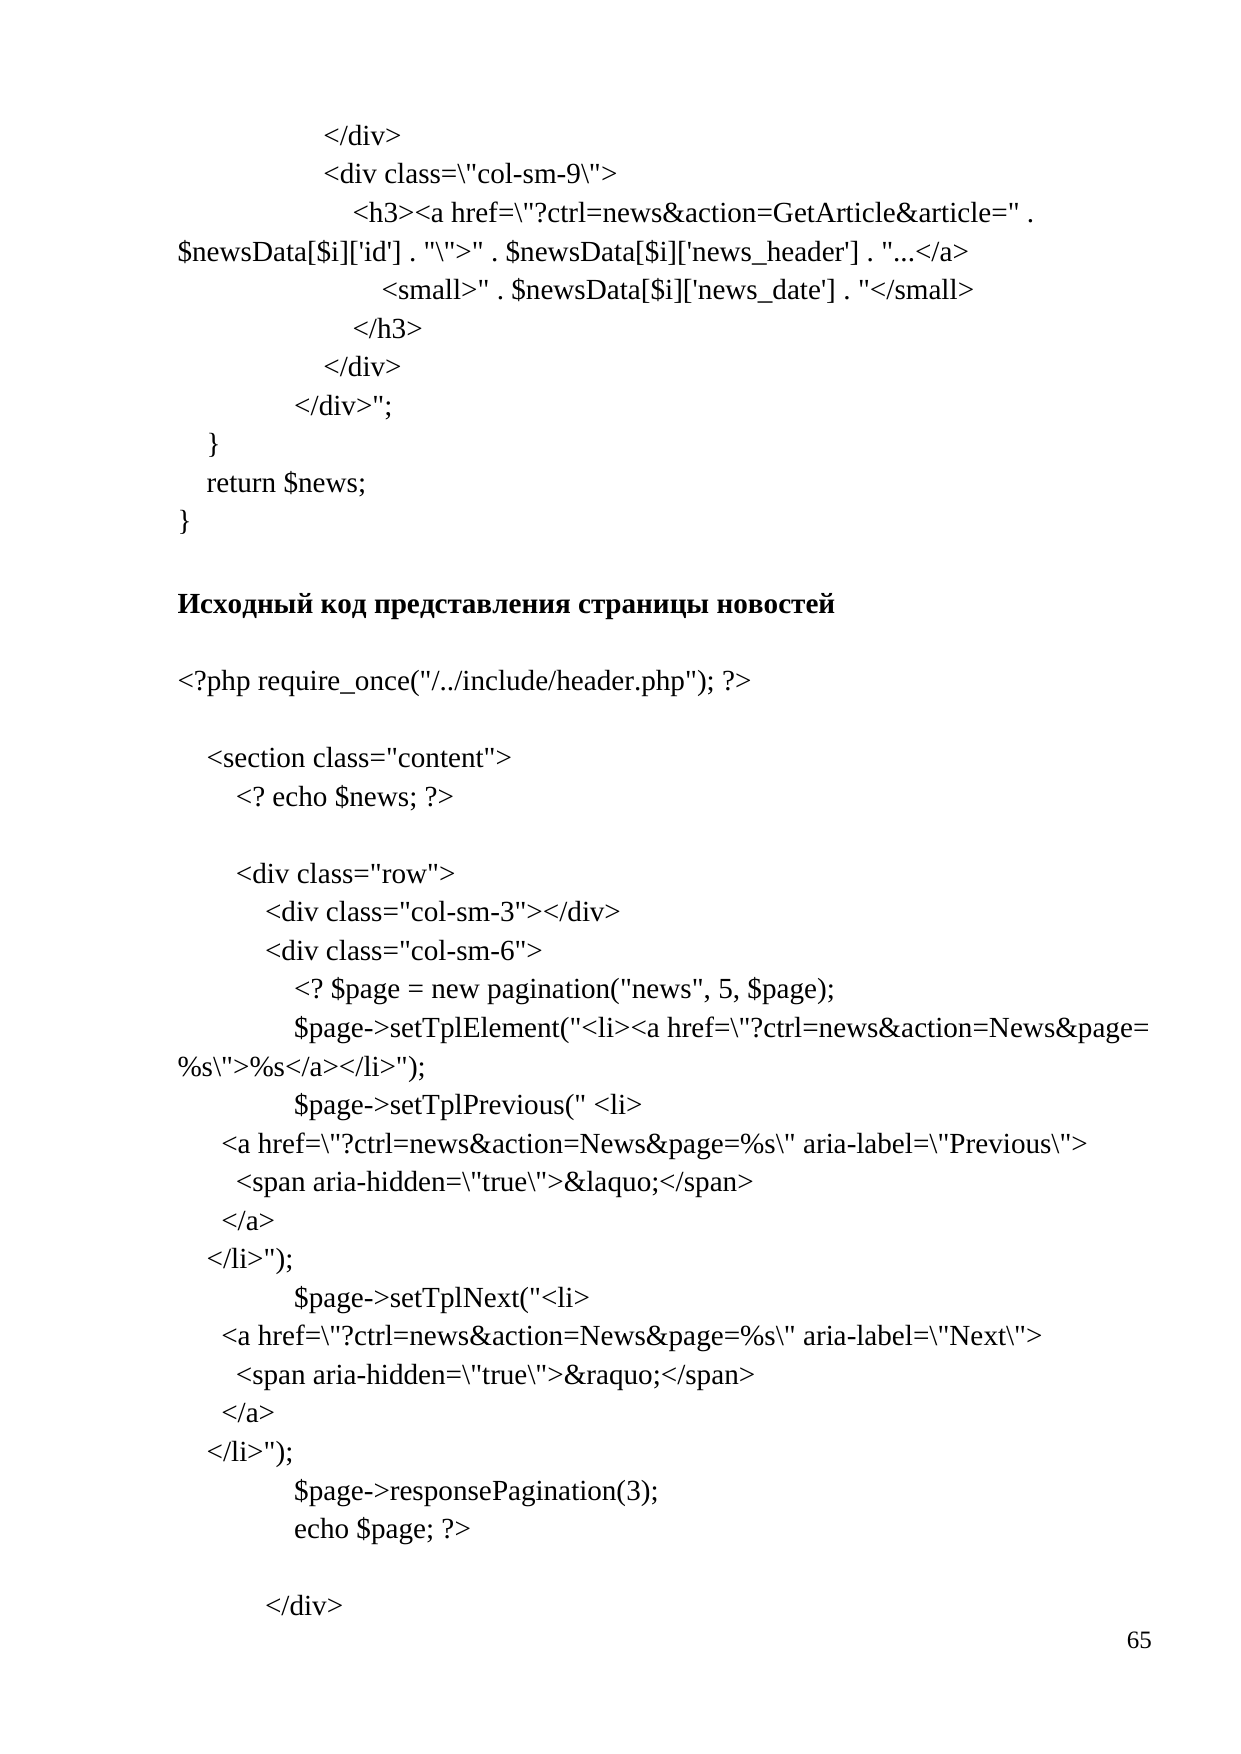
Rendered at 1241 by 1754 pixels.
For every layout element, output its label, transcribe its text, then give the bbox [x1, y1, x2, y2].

list Исходный код представления страницы новостей [177, 586, 1152, 620]
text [177, 663, 1152, 1622]
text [177, 118, 1152, 537]
